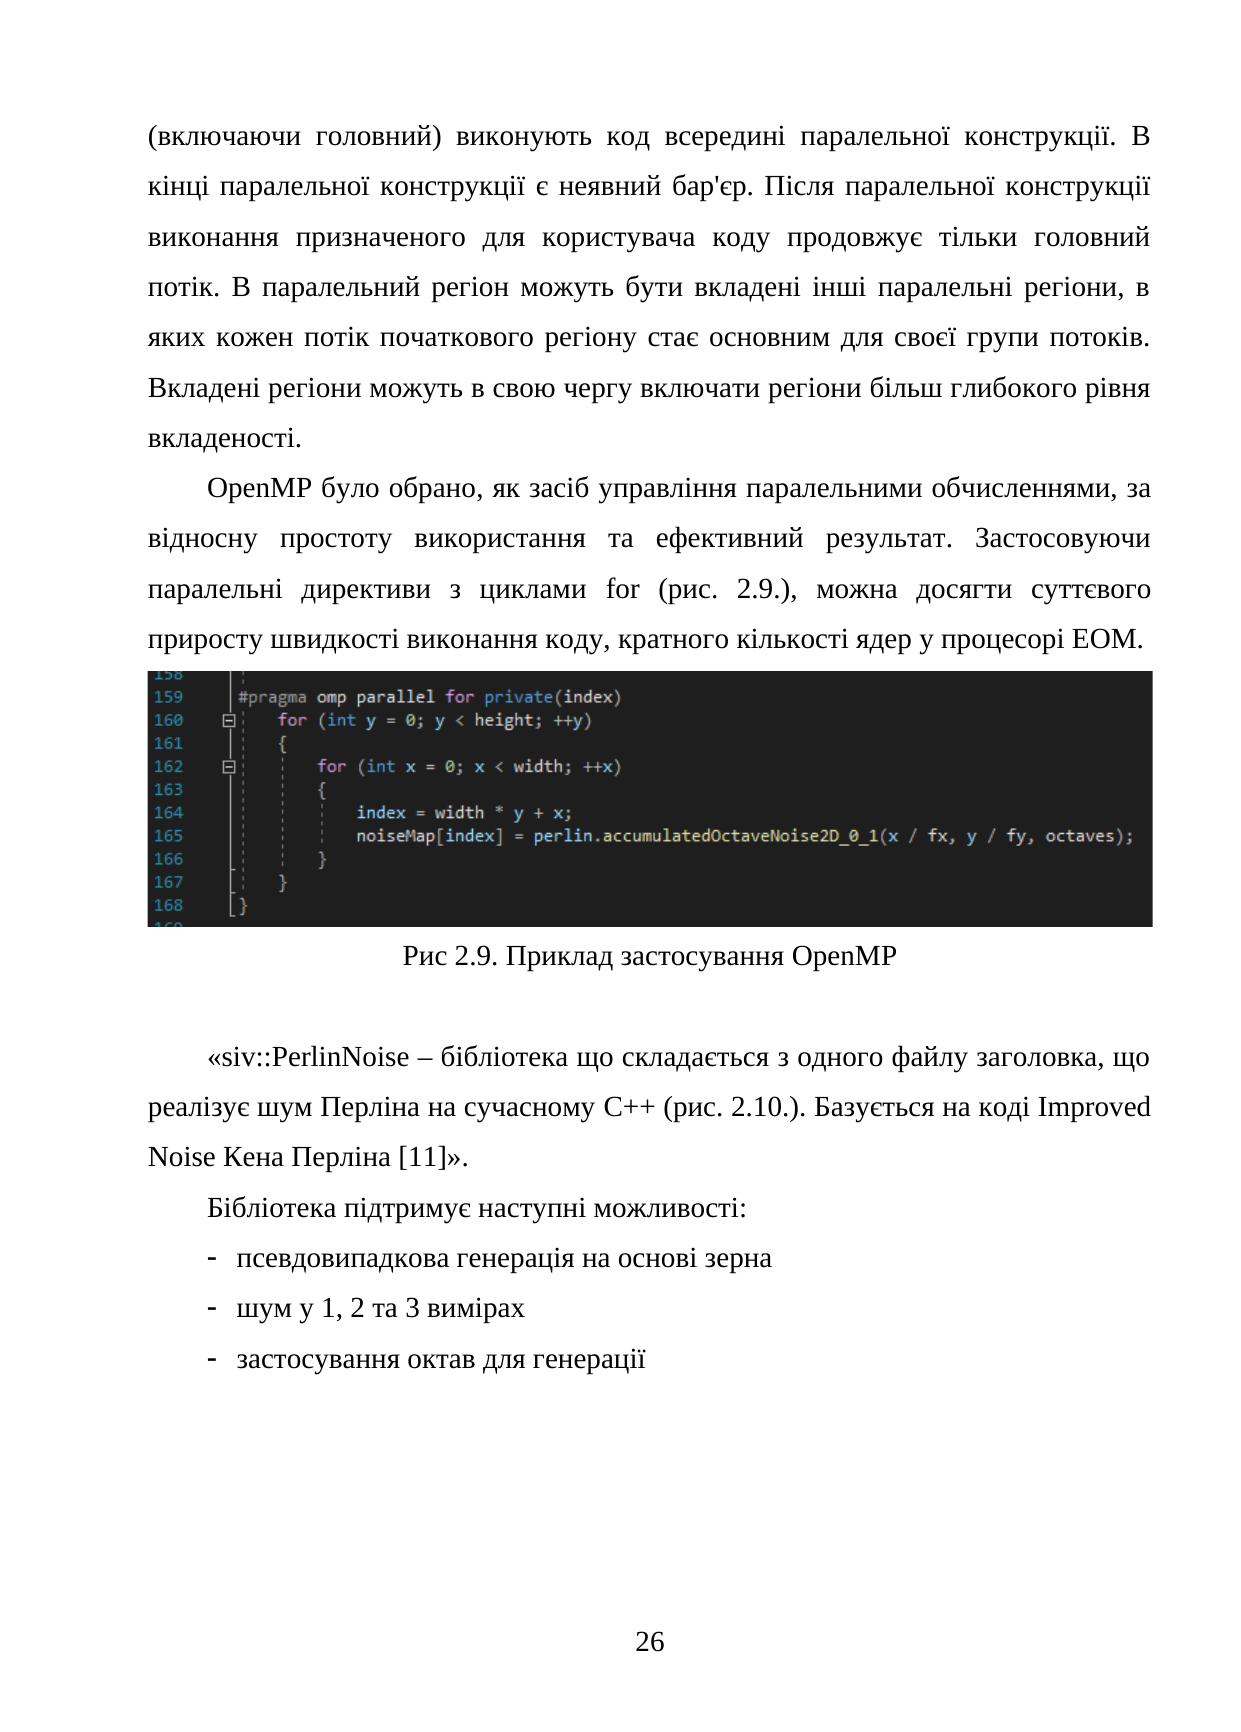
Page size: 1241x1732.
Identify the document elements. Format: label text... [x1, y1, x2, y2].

text Бібліотека підтримує наступні можливості: [148, 1190, 1152, 1223]
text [148, 118, 1152, 453]
list застосування октав для генерації [148, 1341, 1152, 1375]
picture [147, 671, 1153, 927]
list шум у 1, 2 та 3 вимірах [148, 1291, 1152, 1324]
text Рис 2.9. Приклад застосування OpenMP [148, 938, 1152, 972]
text «siv::PerlinNoise – бібліотека що складається з одного файлу заголовка, що реалізує шум Перліна на сучасному C++ (рис. 2.10.). Базується на коді Improved Noise Кена Перліна [11]». [148, 1039, 1152, 1173]
text OpenMP було обрано, як засіб управління паралельними обчисленнями, за відносну простоту використання та ефективний результат. Застосовуючи паралельні директиви з циклами for (рис. 2.9.), можна досягти суттєвого приросту швидкості виконання коду, кратного кількості ядер у процесорі ЕОМ. [148, 470, 1152, 655]
list псевдовипадкова генерація на основі зерна [148, 1240, 1152, 1274]
